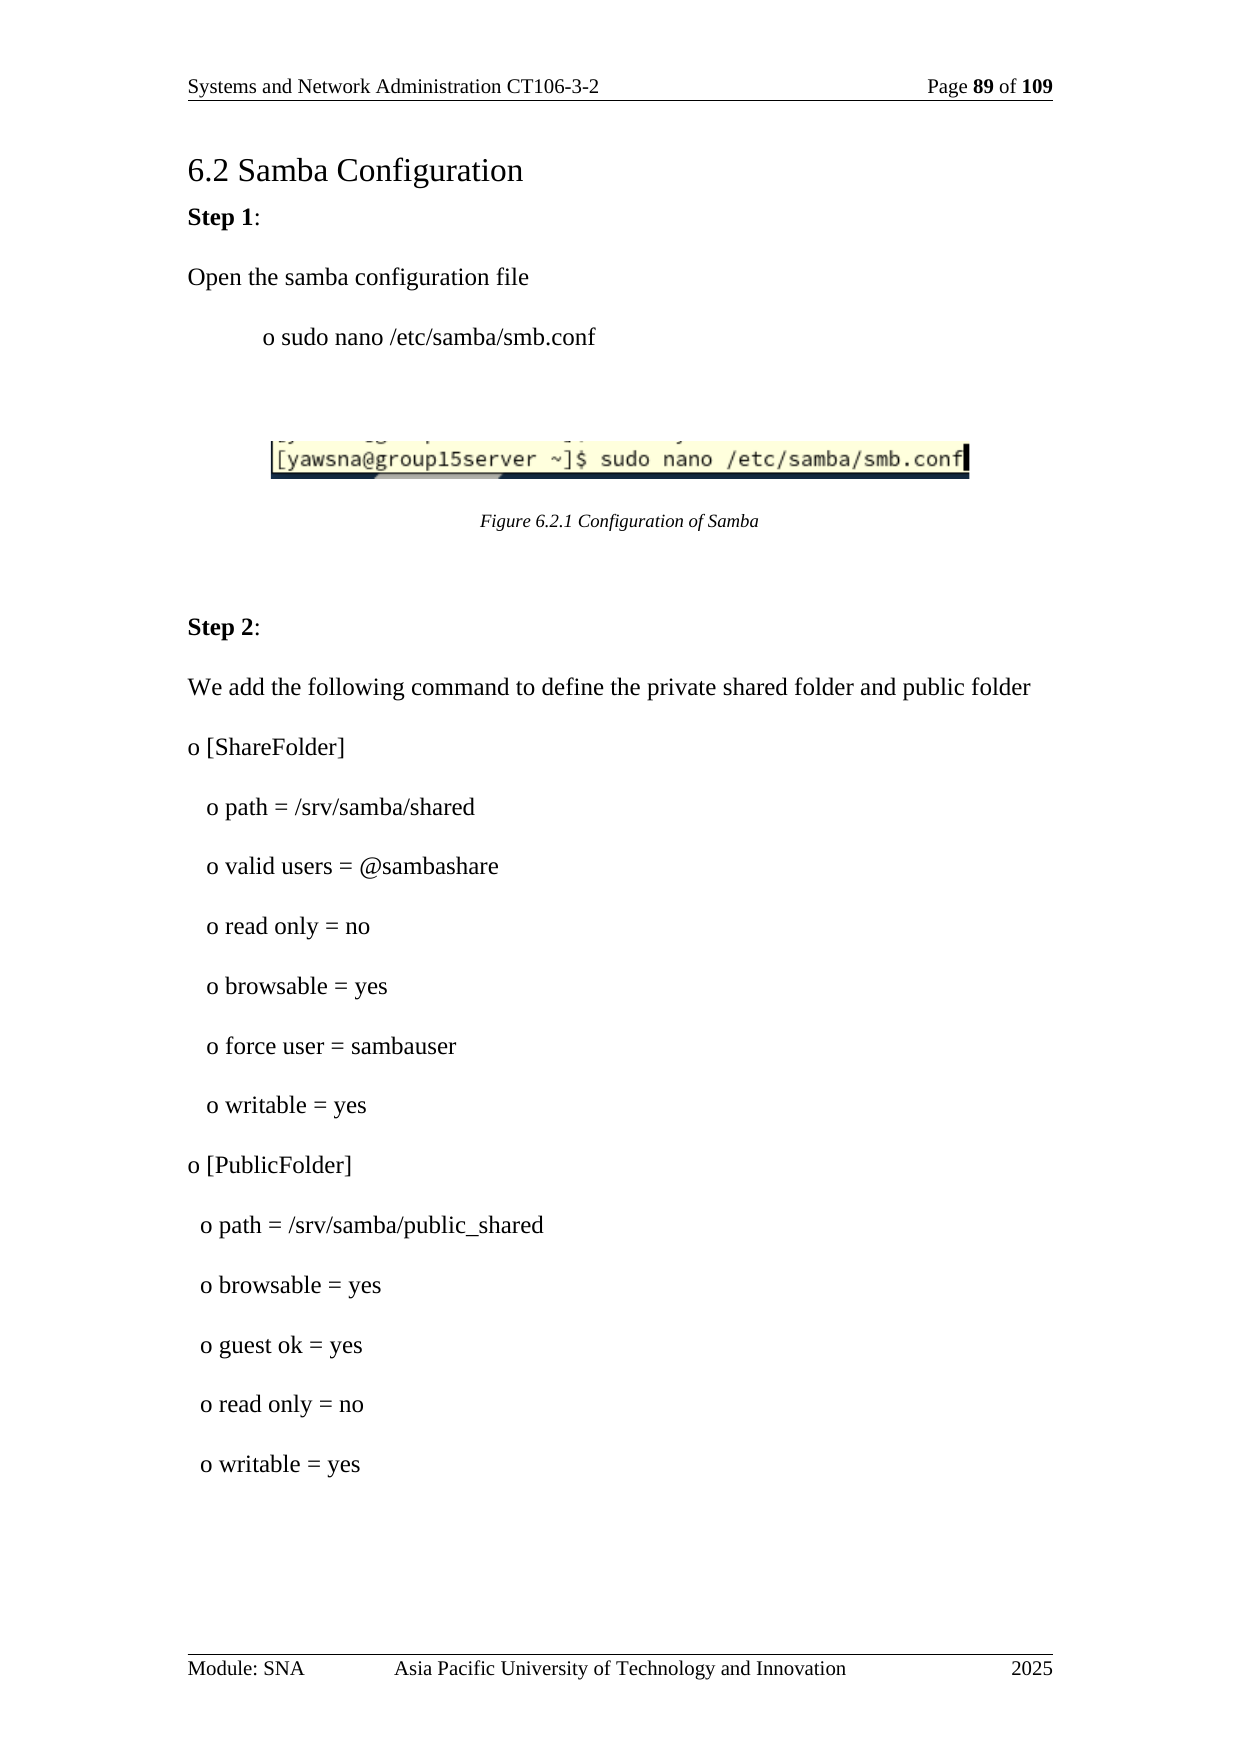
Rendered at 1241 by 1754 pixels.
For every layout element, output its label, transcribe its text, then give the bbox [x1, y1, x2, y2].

text o read only = no [187, 1389, 1053, 1418]
text o browsable = yes [187, 971, 1053, 1000]
text Open the samba configuration file [187, 262, 1053, 291]
text o [PublicFolder] [187, 1150, 1053, 1179]
text o writable = yes [187, 1449, 1053, 1478]
text Step 2: [187, 612, 1053, 641]
text o force user = sambauser [187, 1031, 1053, 1059]
text We add the following command to define the private shared folder and public folder [187, 672, 1053, 701]
text o read only = no [187, 911, 1053, 940]
text o valid users = @sambashare [187, 851, 1053, 880]
text Step 1: [187, 202, 1053, 231]
text o guest ok = yes [187, 1330, 1053, 1358]
text o path = /srv/samba/shared [187, 792, 1053, 820]
subtitle 6.2 Samba Configuration [187, 150, 1053, 188]
picture [270, 441, 970, 479]
text o [ShareFolder] [187, 732, 1053, 761]
text o writable = yes [187, 1091, 1053, 1119]
text Figure 6.2.1 Configuration of Samba [187, 510, 1053, 532]
text o browsable = yes [187, 1270, 1053, 1299]
text o sudo nano /etc/samba/smb.conf [187, 322, 1053, 351]
text o path = /srv/samba/public_shared [187, 1210, 1053, 1239]
